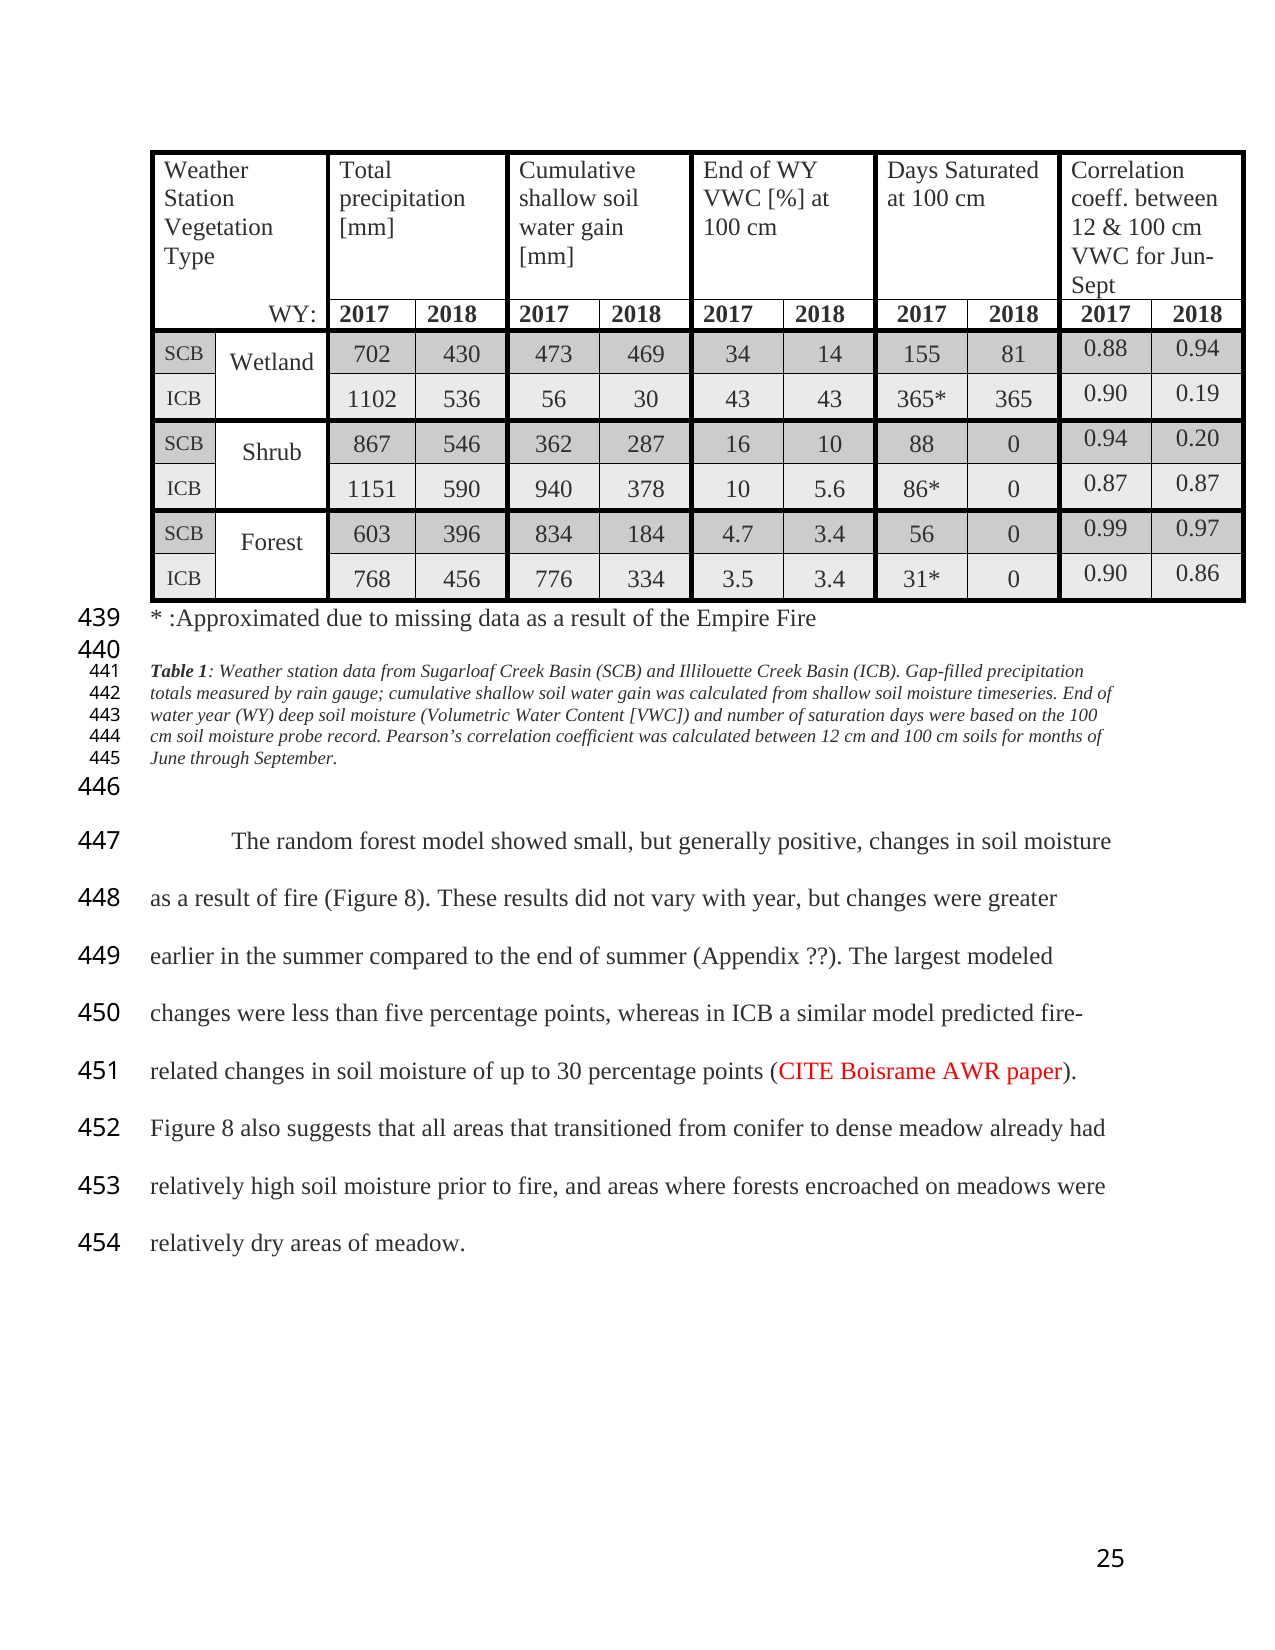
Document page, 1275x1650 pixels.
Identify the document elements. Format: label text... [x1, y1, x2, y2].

table_cell 3.5 [694, 554, 783, 598]
table_cell 3.4 [784, 554, 873, 598]
table_cell 0.19 [1152, 374, 1241, 418]
text Table 1: Weather station data from Sugarloaf Creek Basin (SCB) and Illilouette Creek Basin (ICB). Gap-filled precipitation totals measured by rain gauge; cumulative shallow soil water gain was calculated from shallow soil moisture timeseries. End of water year (WY) deep soil moisture (Volumetric Water Content [VWC]) and number of saturation days were based on the 100 cm soil moisture probe record. Pearson’s correlation coefficient was calculated between 12 cm and 100 cm soils for months of June through September. [150, 660, 1125, 768]
table_cell 56 [878, 513, 967, 553]
table_cell 536 [416, 374, 505, 418]
table_cell 0.87 [1152, 464, 1241, 508]
table_cell 1102 [330, 374, 415, 418]
table_cell 0.88 [1062, 333, 1151, 373]
table_cell 3.4 [784, 513, 873, 553]
table_cell 2018 [1152, 300, 1241, 328]
table_cell 34 [694, 333, 783, 373]
table_cell 768 [330, 554, 415, 598]
table_cell 0.90 [1062, 554, 1151, 598]
table_cell SCB [155, 513, 215, 553]
table_cell 287 [600, 423, 689, 463]
table_cell 0.97 [1152, 513, 1241, 553]
text * :Approximated due to missing data as a result of the Empire Fire [150, 603, 1125, 632]
table_cell 396 [416, 513, 505, 553]
table_cell 0.86 [1152, 554, 1241, 598]
table_cell 155 [878, 333, 967, 373]
table_cell 0.99 [1062, 513, 1151, 553]
table_cell 4.7 [694, 513, 783, 553]
table_header Days Saturated at 100 cm [878, 155, 1057, 298]
table_cell SCB [155, 423, 215, 463]
table_cell 0 [968, 423, 1057, 463]
table_cell 14 [784, 333, 873, 373]
table_cell 43 [694, 374, 783, 418]
table_cell 362 [510, 423, 599, 463]
table_cell 2018 [600, 300, 689, 328]
table_cell 834 [510, 513, 599, 553]
table_cell 2017 [510, 300, 599, 328]
table_header Cumulative shallow soil water gain [mm] [510, 155, 689, 298]
table_cell 0 [968, 513, 1057, 553]
table_cell 43 [784, 374, 873, 418]
table_cell 702 [330, 333, 415, 373]
table_cell WY: [155, 299, 326, 328]
table_cell 56 [510, 374, 599, 418]
table_cell 546 [416, 423, 505, 463]
table_cell 940 [510, 464, 599, 508]
table_cell ICB [155, 554, 215, 598]
table_cell 30 [600, 374, 689, 418]
table_cell 456 [416, 554, 505, 598]
table_cell 590 [416, 464, 505, 508]
table_header End of WY VWC [%] at 100 cm [694, 155, 873, 298]
table_cell SCB [155, 333, 215, 373]
table_cell 31* [878, 554, 967, 598]
table_cell 88 [878, 423, 967, 463]
table_cell 2018 [968, 300, 1057, 328]
table_cell 0.20 [1152, 423, 1241, 463]
table_cell 365 [968, 374, 1057, 418]
table_cell 378 [600, 464, 689, 508]
table_cell 0 [968, 464, 1057, 508]
table_cell ICB [155, 464, 215, 508]
table_cell Shrub [216, 423, 326, 508]
table_cell 2017 [1062, 300, 1151, 328]
table_cell 0.94 [1062, 423, 1151, 463]
table_cell 2017 [694, 300, 783, 328]
table_cell 1151 [330, 464, 415, 508]
table_cell 0.94 [1152, 333, 1241, 373]
table_cell 16 [694, 423, 783, 463]
table_cell 10 [784, 423, 873, 463]
table_cell 603 [330, 513, 415, 553]
table_cell Wetland [216, 333, 326, 418]
table_cell 184 [600, 513, 689, 553]
table_cell 334 [600, 554, 689, 598]
table_cell 2017 [330, 300, 415, 328]
table_header Weather Station Vegetation Type [155, 155, 326, 298]
table_cell 776 [510, 554, 599, 598]
table_cell 365* [878, 374, 967, 418]
table_header Total precipitation [mm] [330, 155, 505, 298]
table_cell 0.87 [1062, 464, 1151, 508]
table_cell 86* [878, 464, 967, 508]
table_cell 2018 [784, 300, 873, 328]
table_header Correlation coeff. between 12 & 100 cm VWC for Jun-Sept [1062, 155, 1241, 298]
table_cell 0.90 [1062, 374, 1151, 418]
table_cell 5.6 [784, 464, 873, 508]
table_cell ICB [155, 374, 215, 418]
table_cell 0 [968, 554, 1057, 598]
table_cell Forest [216, 513, 326, 598]
table_cell 81 [968, 333, 1057, 373]
table_cell 2018 [416, 300, 505, 328]
table_cell 473 [510, 333, 599, 373]
table_cell 430 [416, 333, 505, 373]
table_cell 469 [600, 333, 689, 373]
table_cell 10 [694, 464, 783, 508]
table_cell 2017 [878, 300, 967, 328]
table_cell 867 [330, 423, 415, 463]
text The random forest model showed small, but generally positive, changes in soil moisture as a result of fire (Figure 8). These results did not vary with year, but changes were greater earlier in the summer compared to the end of summer (Appendix ??). The largest modeled changes were less than five percentage points, whereas in ICB a similar model predicted fire-related changes in soil moisture of up to 30 percentage points (CITE Boisrame AWR paper). Figure 8 also suggests that all areas that transitioned from conifer to dense meadow already had relatively high soil moisture prior to fire, and areas where forests encroached on meadows were relatively dry areas of meadow. [150, 826, 1125, 1257]
